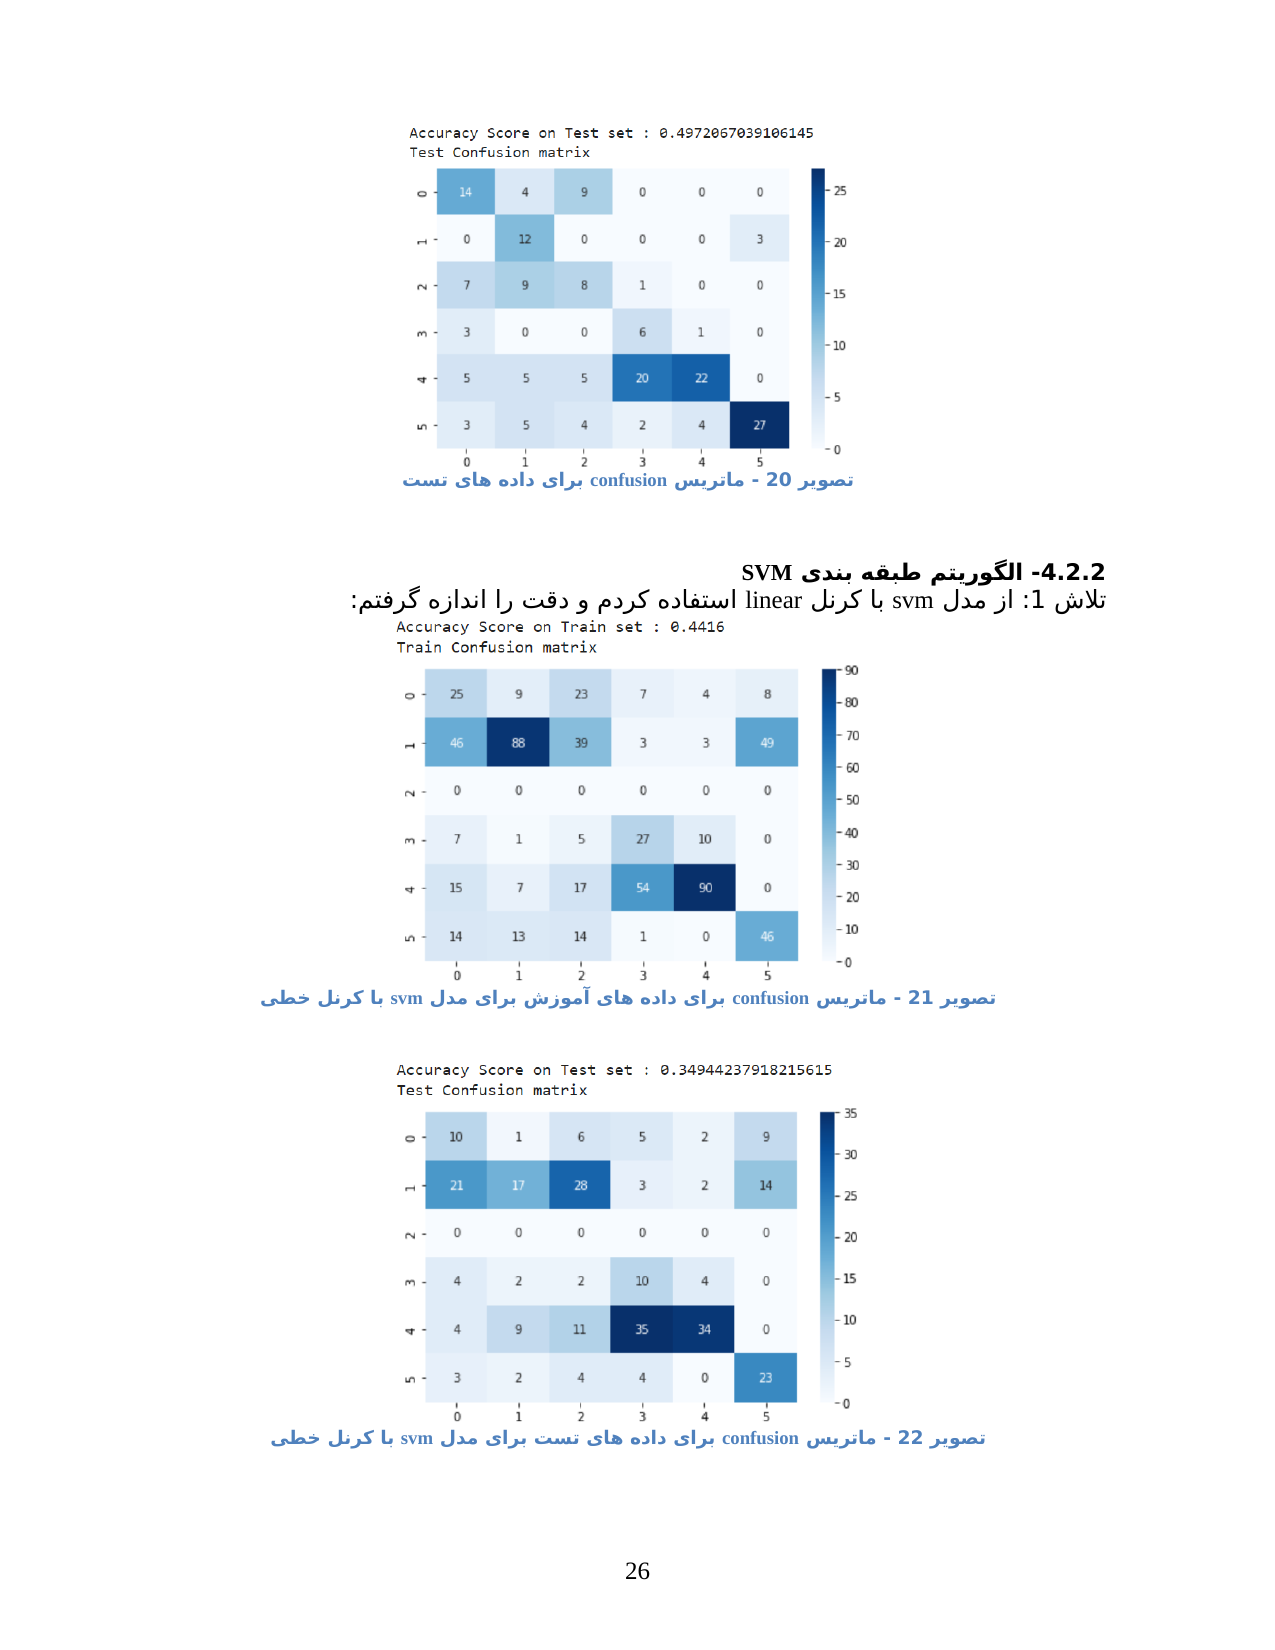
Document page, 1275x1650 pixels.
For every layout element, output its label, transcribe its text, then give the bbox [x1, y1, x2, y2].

picture [405, 121, 851, 469]
text تصویر 21 - ماتریس confusion برای داده های آموزش برای مدل svm با کرنل خطی [150, 987, 1125, 1009]
subtitle 4.2.2- الگوریتم طبقه بندی SVM [150, 559, 1125, 586]
picture [392, 1058, 864, 1428]
text تصویر 20 - ماتریس confusion برای داده های تست [150, 469, 1125, 491]
text تصویر 22 - ماتریس confusion برای داده های تست برای مدل svm با کرنل خطی [150, 1427, 1125, 1449]
text تلاش 1: از مدل svm با کرنل linear استفاده کردم و دقت را اندازه گرفتم: [150, 586, 1125, 615]
picture [390, 614, 866, 987]
